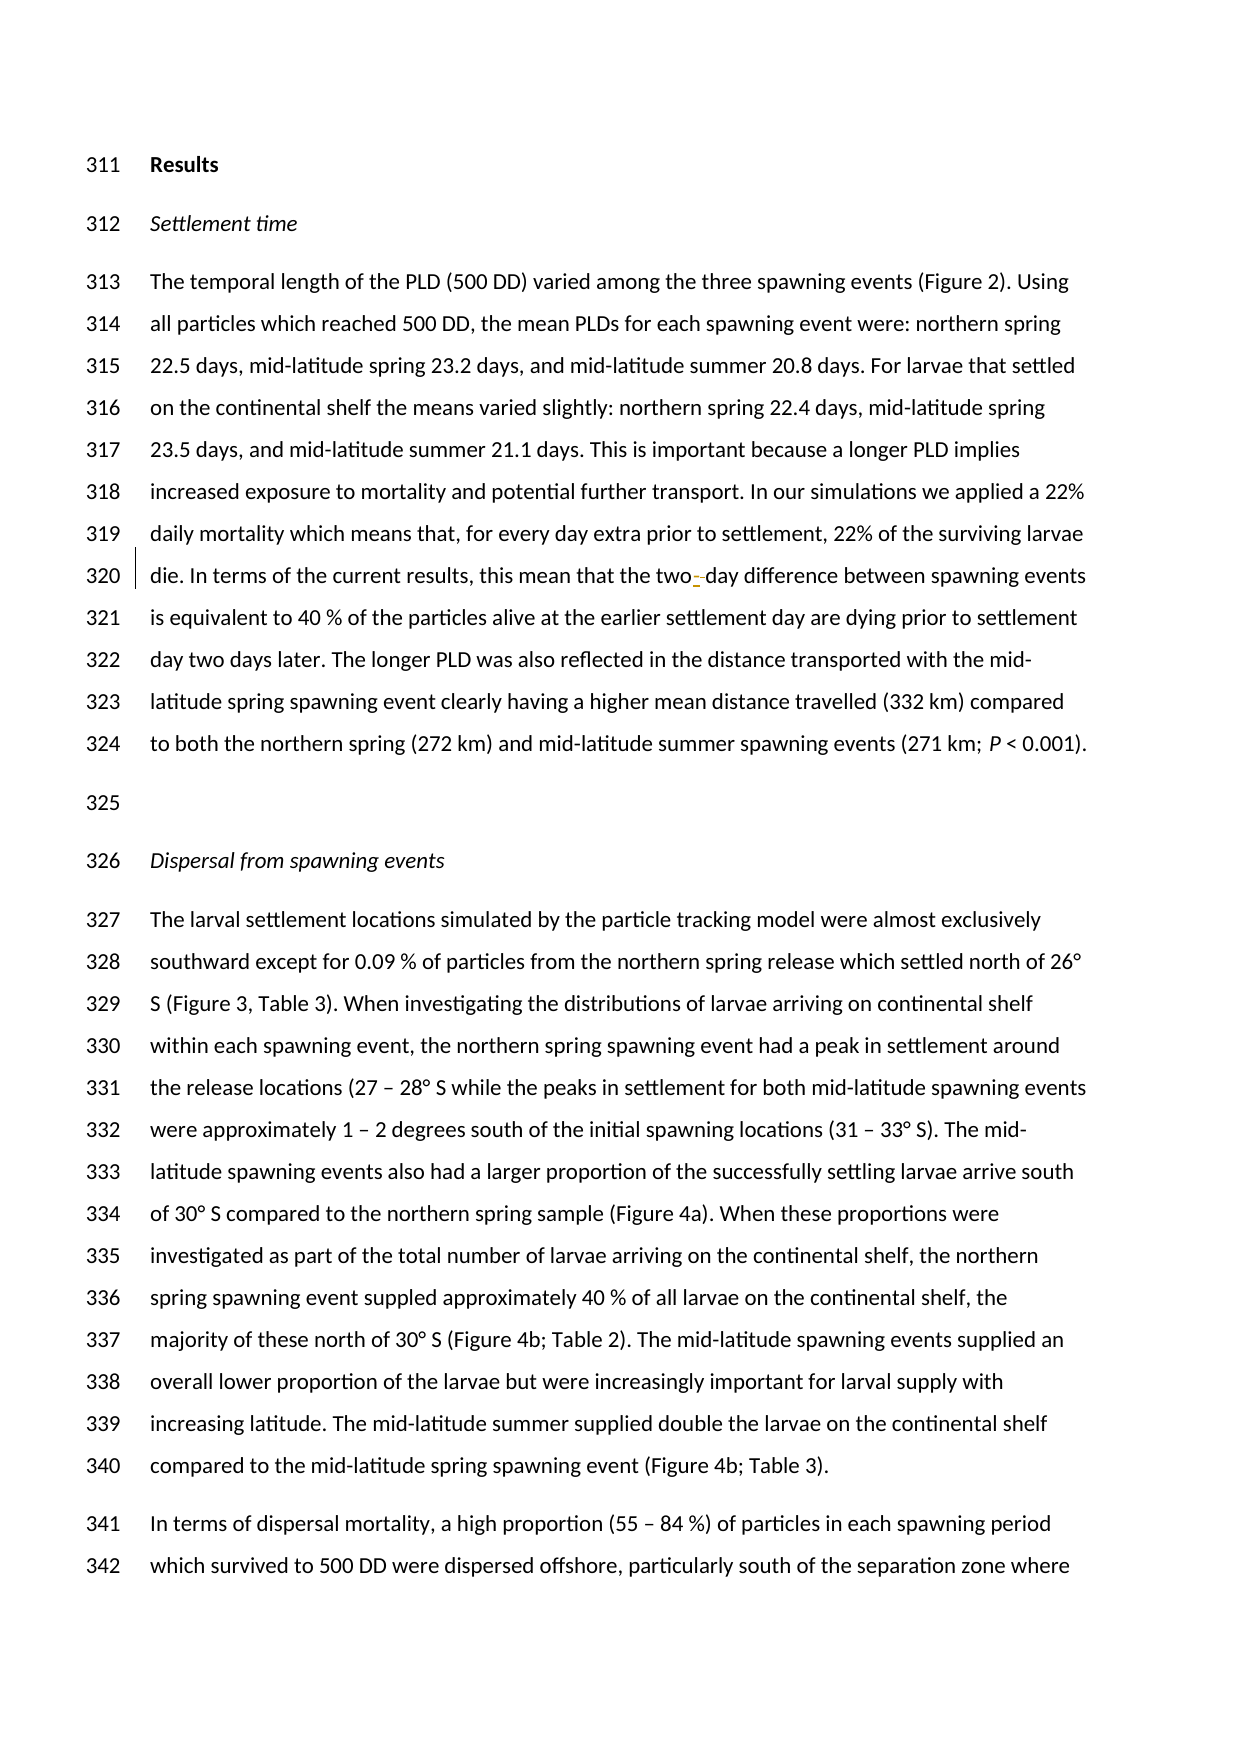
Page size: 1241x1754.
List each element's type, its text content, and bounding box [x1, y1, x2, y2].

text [150, 1509, 1090, 1579]
text Results [150, 150, 1090, 178]
text The temporal length of the PLD (500 DD) varied among the three spawning events (Figure 2). Using all particles which reached 500 DD, the mean PLDs for each spawning event were: northern spring 22.5 days, mid-latitude spring 23.2 days, and mid-latitude summer 20.8 days. For larvae that settled on the continental shelf the means varied slightly: northern spring 22.4 days, mid-latitude spring 23.5 days, and mid-latitude summer 21.1 days. This is important because a longer PLD implies increased exposure to mortality and potential further transport. In our simulations we applied a 22% daily mortality which means that, for every day extra prior to settlement, 22% of the surviving larvae die. In terms of the current results, this mean that the twoday difference between spawning events is equivalent to 40 % of the particles alive at the earlier settlement day are dying prior to settlement day two days later. The longer PLD was also reflected in the distance transported with the mid-latitude spring spawning event clearly having a higher mean distance travelled (332 km) compared to both the northern spring (272 km) and mid-latitude summer spawning events (271 km; P < 0.001). [150, 267, 1090, 757]
text Settlement time [150, 209, 1090, 237]
text The larval settlement locations simulated by the particle tracking model were almost exclusively southward except for 0.09 % of particles from the northern spring release which settled north of 26° S (Figure 3, Table 3). When investigating the distributions of larvae arriving on continental shelf within each spawning event, the northern spring spawning event had a peak in settlement around the release locations (27 – 28° S while the peaks in settlement for both mid-latitude spawning events were approximately 1 – 2 degrees south of the initial spawning locations (31 – 33° S). The mid-latitude spawning events also had a larger proportion of the successfully settling larvae arrive south of 30° S compared to the northern spring sample (Figure 4a). When these proportions were investigated as part of the total number of larvae arriving on the continental shelf, the northern spring spawning event suppled approximately 40 % of all larvae on the continental shelf, the majority of these north of 30° S (Figure 4b; Table 2). The mid-latitude spawning events supplied an overall lower proportion of the larvae but were increasingly important for larval supply with increasing latitude. The mid-latitude summer supplied double the larvae on the continental shelf compared to the mid-latitude spring spawning event (Figure 4b; Table 3). [150, 905, 1090, 1479]
text Dispersal from spawning events [150, 846, 1090, 874]
